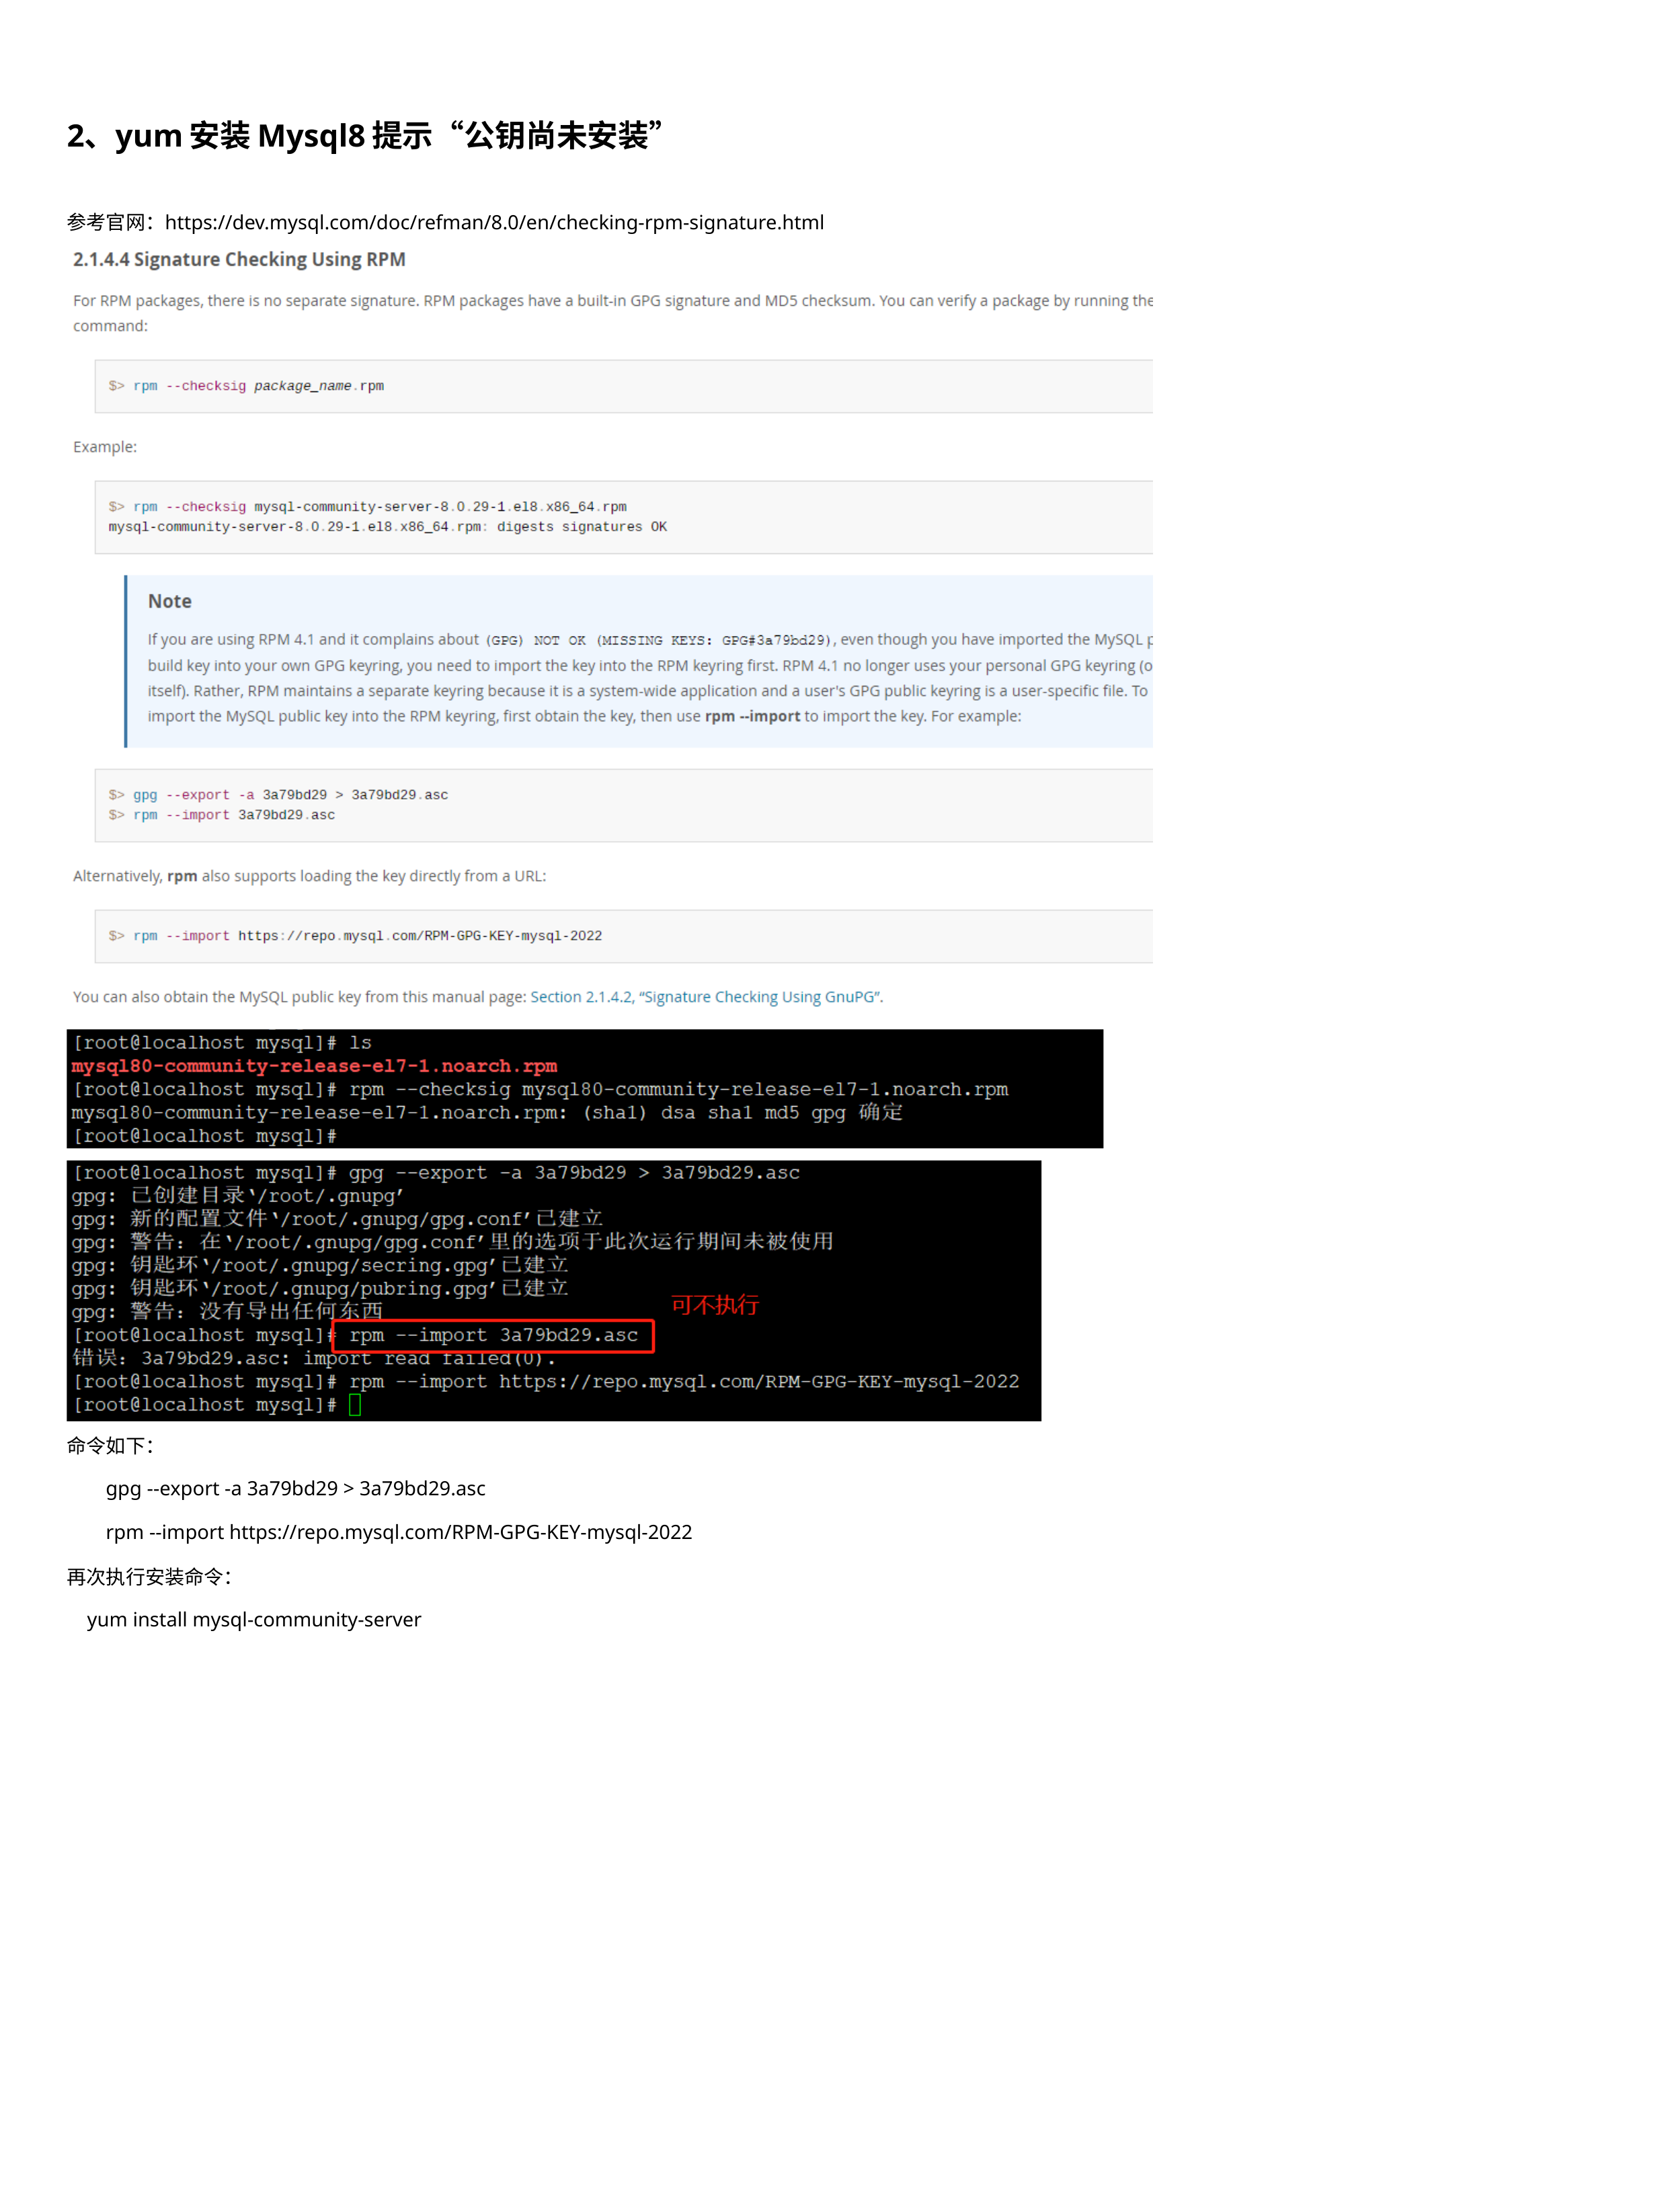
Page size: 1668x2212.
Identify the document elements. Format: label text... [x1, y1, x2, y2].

text 2、yum安装Mysql8提示“公钥尚未安装” [67, 101, 1617, 166]
picture [67, 1160, 1042, 1421]
text 命令如下： [67, 1423, 1617, 1466]
text rpm --import https://repo.mysql.com/RPM-GPG-KEY-mysql-2022 [67, 1510, 1617, 1554]
text 参考官网：https://dev.mysql.com/doc/refman/8.0/en/checking-rpm-signature.html [67, 199, 1617, 243]
text gpg --export -a 3a79bd29 > 3a79bd29.asc [67, 1466, 1617, 1510]
text 再次执行安装命令： [67, 1554, 1617, 1597]
picture [67, 243, 1153, 1012]
picture [67, 1029, 1104, 1148]
text yum install mysql-community-server [67, 1597, 1617, 1641]
